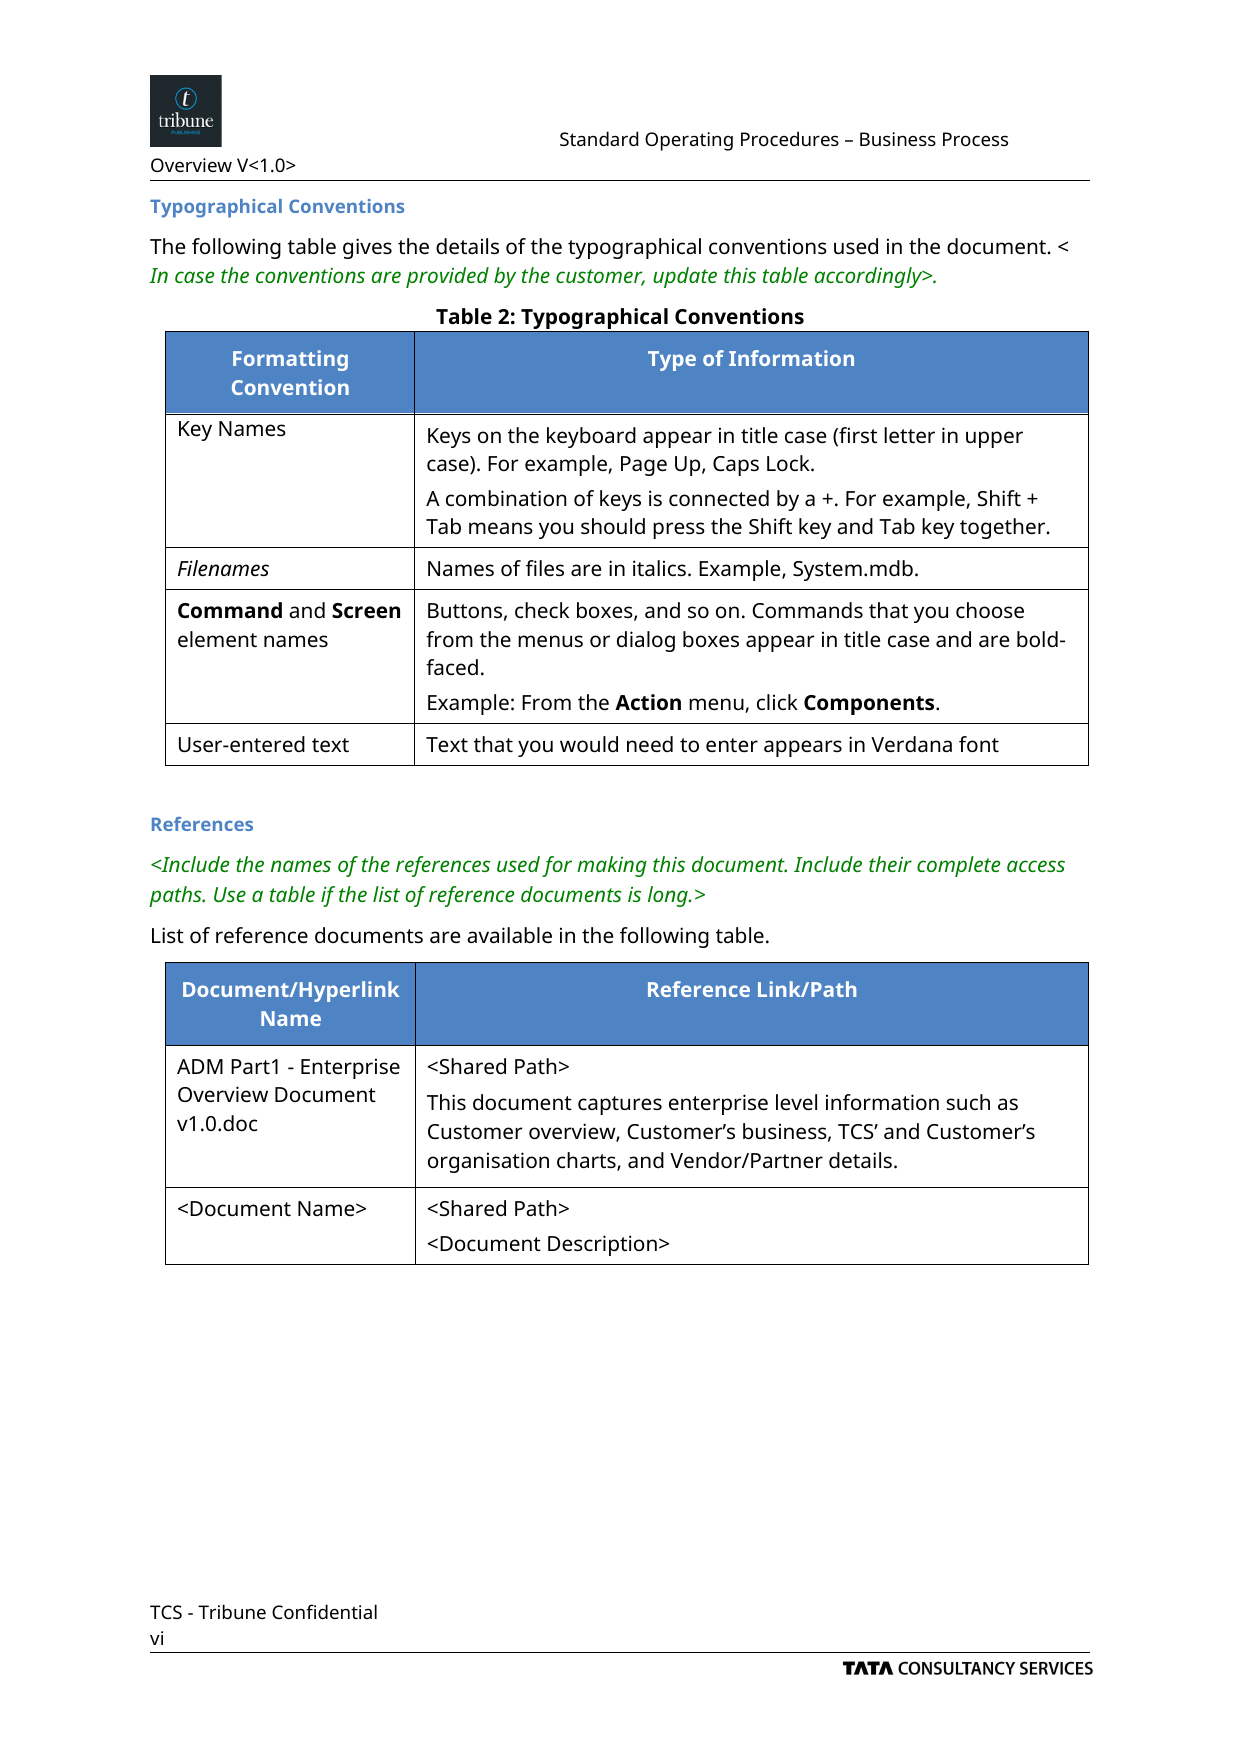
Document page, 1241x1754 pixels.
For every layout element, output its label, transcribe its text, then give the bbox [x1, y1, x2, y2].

table_cell ADM Part1 - Enterprise Overview Document v1.0.doc [166, 1046, 415, 1187]
text Table 2: Typographical Conventions [150, 302, 1090, 331]
table_cell User-entered text [166, 724, 414, 764]
table_cell Filenames [166, 548, 414, 589]
text The following table gives the details of the typographical conventions used in the document. < In case the conventions are provided by the customer, update this table accordingly>. [150, 231, 1090, 290]
table_cell Key Names [166, 415, 414, 547]
picture [150, 75, 222, 147]
table_cell Keys on the keyboard appear in title case (first letter in upper case). For example, Page Up, Caps Lock. A combination of keys is connected by a +. For example, Shift + Tab means you should press the Shift key and Tab key together. [415, 415, 1088, 547]
picture [842, 1661, 1093, 1675]
table_cell Buttons, check boxes, and so on. Commands that you choose from the menus or dialog boxes appear in title case and are bold-faced. Example: From the Action menu, click Components. [415, 590, 1088, 723]
table_cell Text that you would need to enter appears in Verdana font [415, 724, 1088, 764]
table_header Formatting Convention [166, 332, 414, 413]
table_header Reference Link/Path [416, 963, 1088, 1045]
text References [150, 811, 1090, 837]
text <Include the names of the references used for making this document. Include their complete access paths. Use a table if the list of reference documents is long.> [150, 849, 1090, 908]
table_cell <Document Name> [166, 1188, 415, 1263]
table_cell Names of files are in italics. Example, System.mdb. [415, 548, 1088, 589]
table_header Document/Hyperlink Name [166, 963, 415, 1045]
table_cell <Shared Path> <Document Description> [416, 1188, 1088, 1263]
table_cell <Shared Path> This document captures enterprise level information such as Customer overview, Customer’s business, TCS’ and Customer’s organisation charts, and Vendor/Partner details. [416, 1046, 1088, 1187]
table_cell Command and Screen element names [166, 590, 414, 723]
table_header Type of Information [415, 332, 1088, 413]
text List of reference documents are available in the following table. [150, 920, 1090, 949]
text Typographical Conventions [150, 193, 1090, 219]
